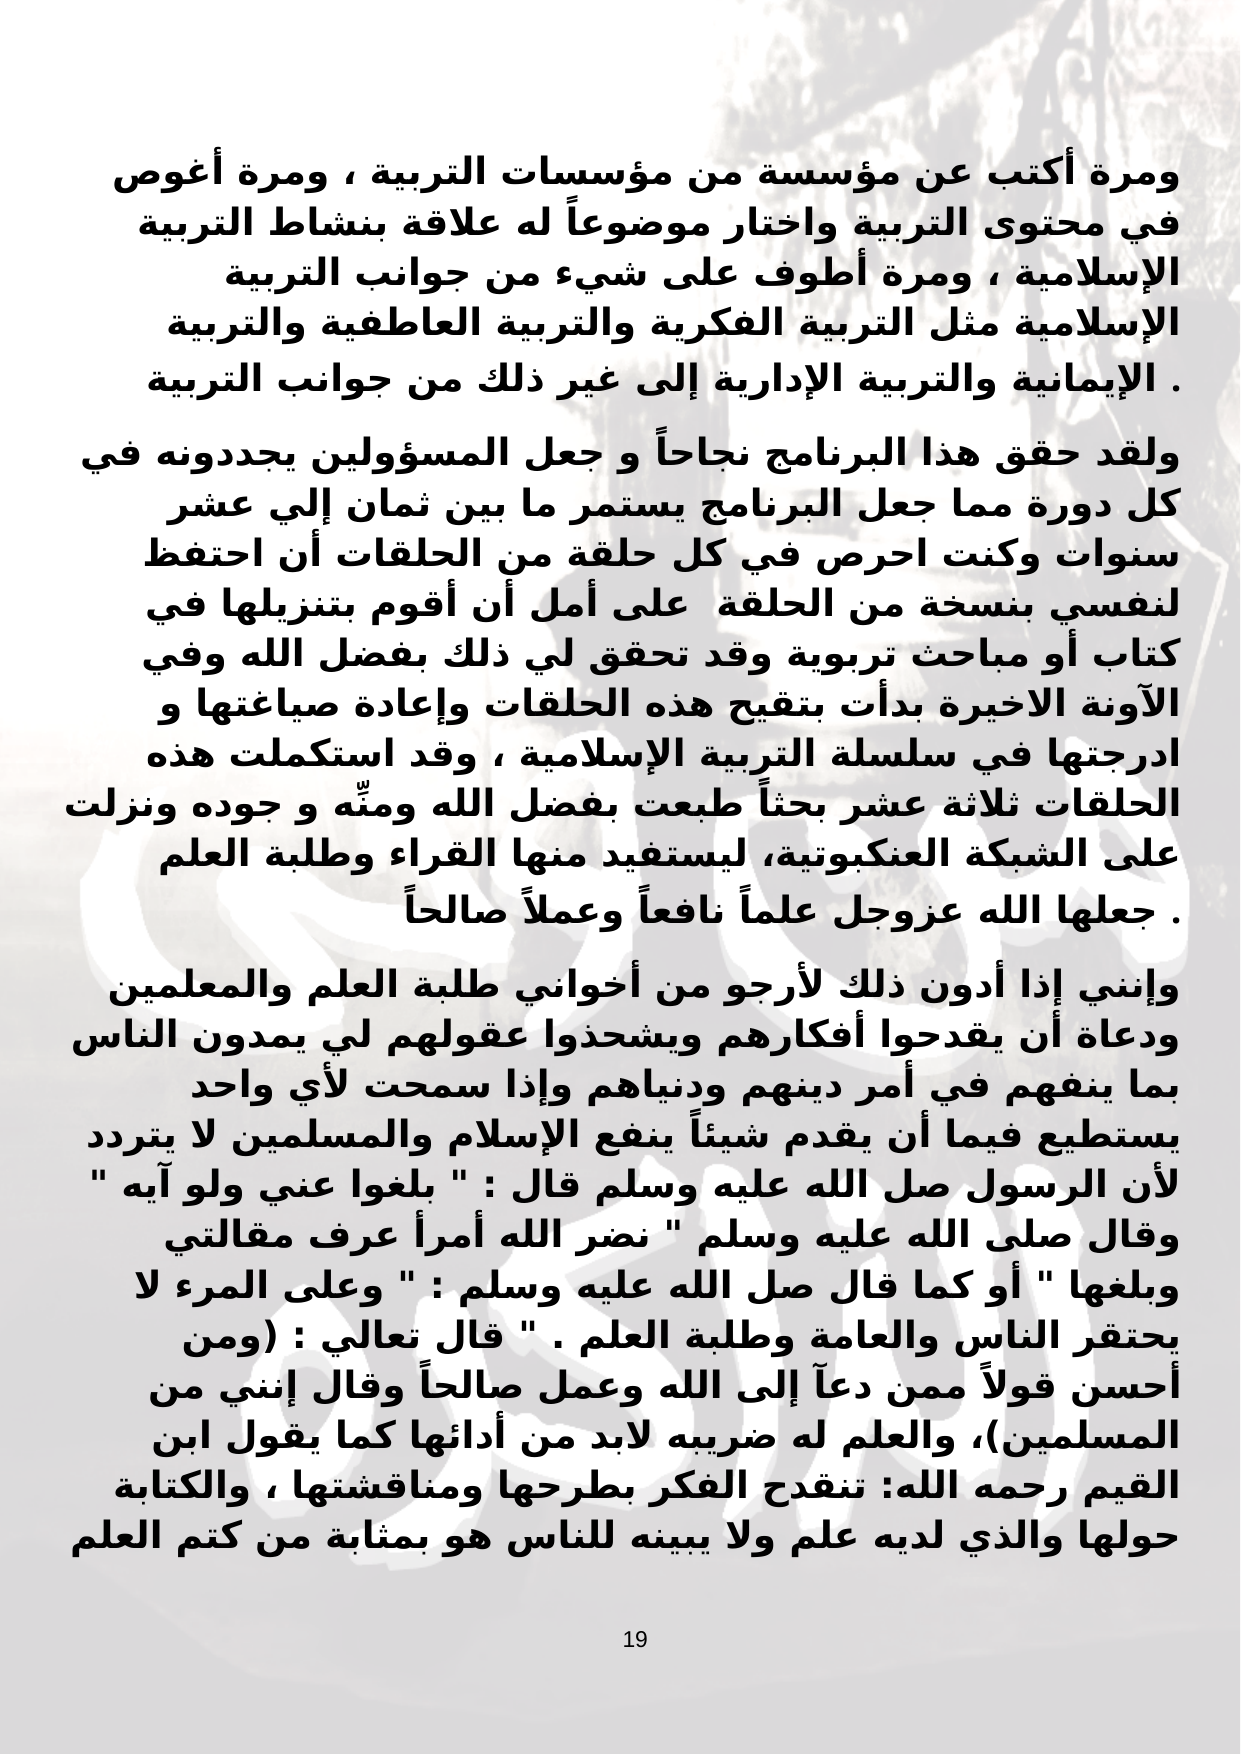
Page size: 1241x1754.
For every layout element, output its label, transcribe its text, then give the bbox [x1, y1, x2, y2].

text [59, 150, 1181, 403]
text ولقد حقق هذا البرنامج نجاحاً و جعل المسؤولين يجددونه في كل دورة مما جعل البرنامج يستمر ما بين ثمان إلي عشر سنوات وكنت احرص في كل حلقة من الحلقات أن احتفظ لنفسي بنسخة من الحلقة على أمل أن أقوم بتنزيلها في كتاب أو مباحث تربوية وقد تحقق لي ذلك بفضل الله وفي الآونة الاخيرة بدأت بتقيح هذه الحلقات وإعادة صياغتها و ادرجتها في سلسلة التربية الإسلامية ، وقد استكملت هذه الحلقات ثلاثة عشر بحثاً طبعت بفضل الله ومنِّه و جوده ونزلت على الشبكة العنكبوتية، ليستفيد منها القراء وطلبة العلم جعلها الله عزوجل علماً نافعاً وعملاً صالحاً . [59, 431, 1181, 934]
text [59, 963, 1181, 1557]
